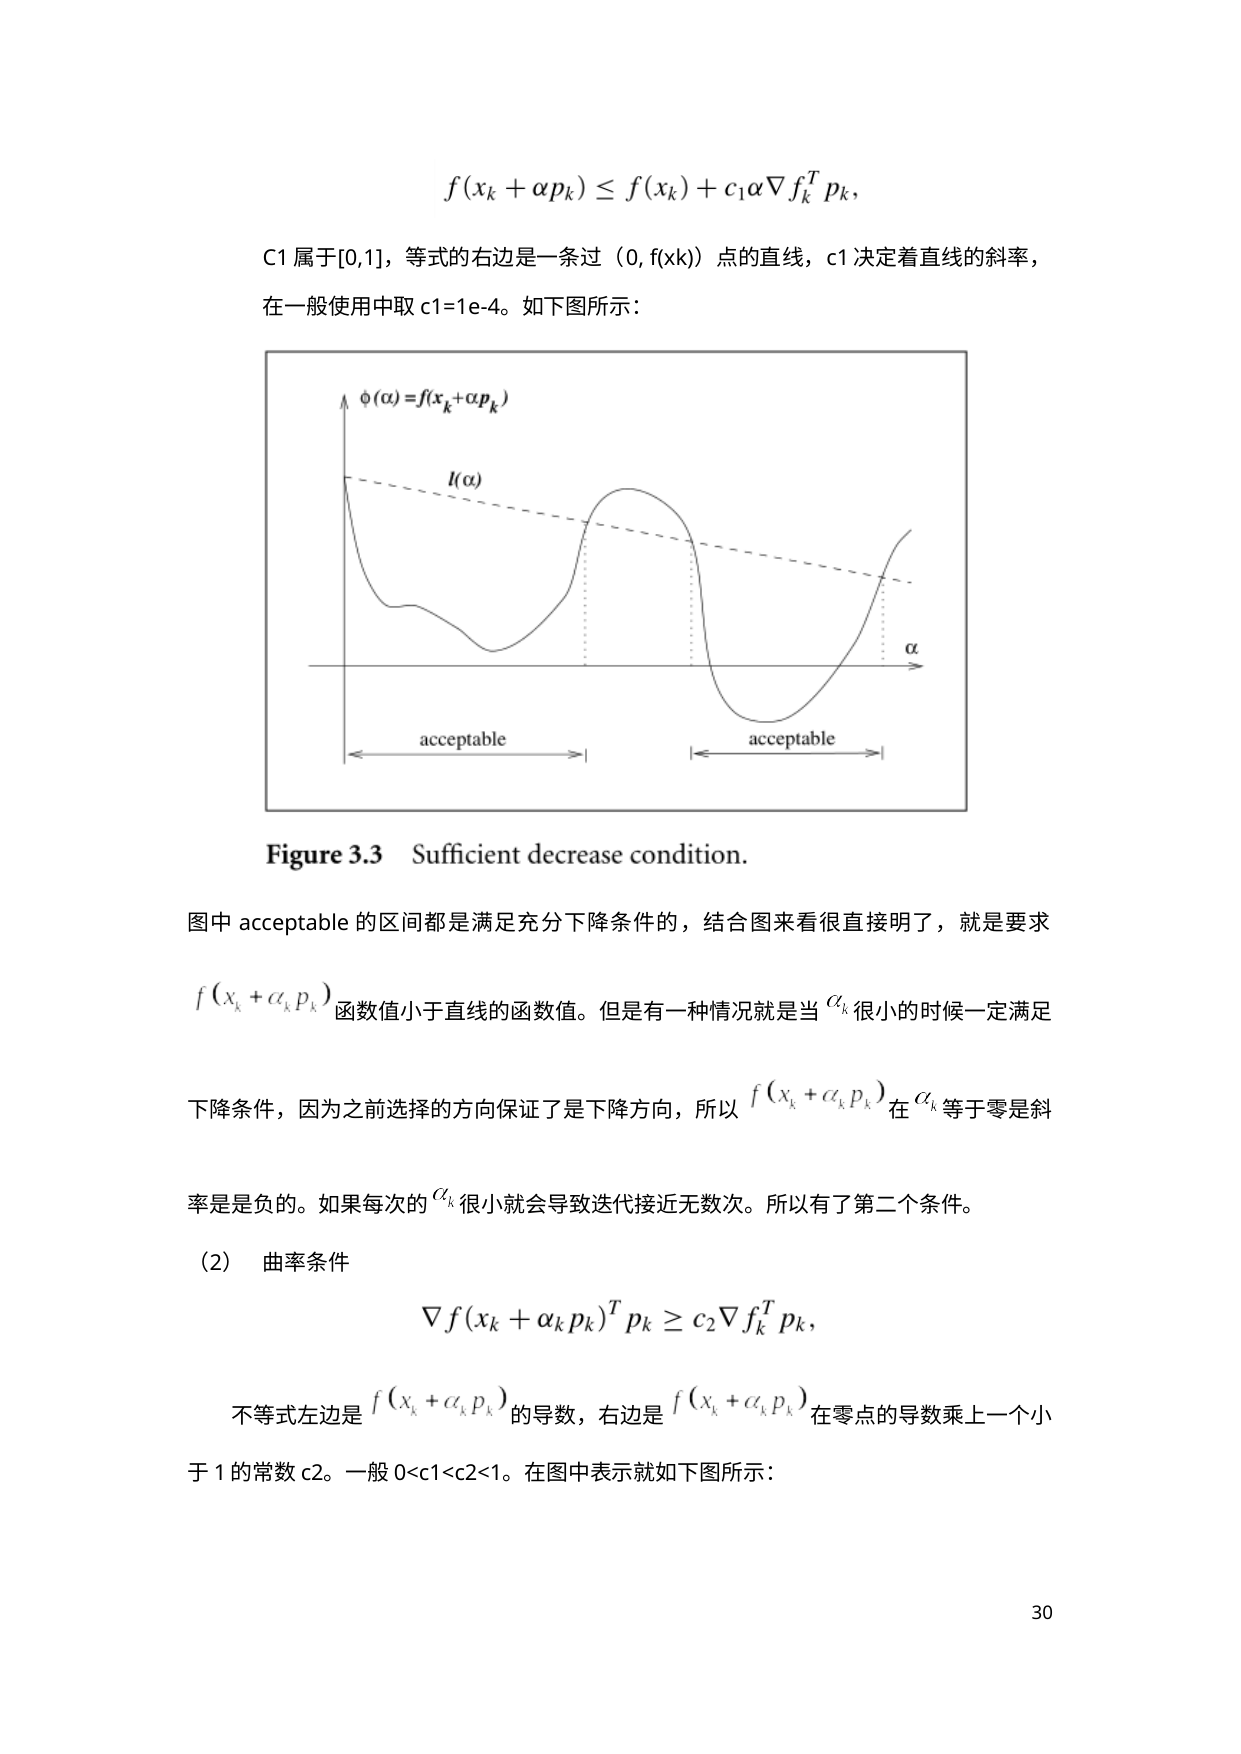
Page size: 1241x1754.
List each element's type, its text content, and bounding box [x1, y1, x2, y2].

text 不等式左边是的导数，右边是在零点的导数乘上一个小于1的常数c2。一般0<c1<c2<1。在图中表示就如下图所示： [187, 1373, 1053, 1487]
list 曲率条件 [187, 1245, 1053, 1277]
picture [232, 336, 1008, 884]
picture [412, 1293, 828, 1346]
text 图中acceptable的区间都是满足充分下降条件的，结合图来看很直接明了，就是要求函数值小于直线的函数值。但是有一种情况就是当很小的时候一定满足下降条件，因为之前选择的方向保证了是下降方向，所以在等于零是斜率是是负的。如果每次的很小就会导致迭代接近无数次。所以有了第二个条件。 [187, 904, 1053, 1229]
list C1属于[0,1]，等式的右边是一条过（0, f(xk)）点的直线，c1决定着直线的斜率，在一般使用中取c1=1e-4。如下图所示： [262, 240, 1053, 321]
picture [434, 159, 881, 218]
